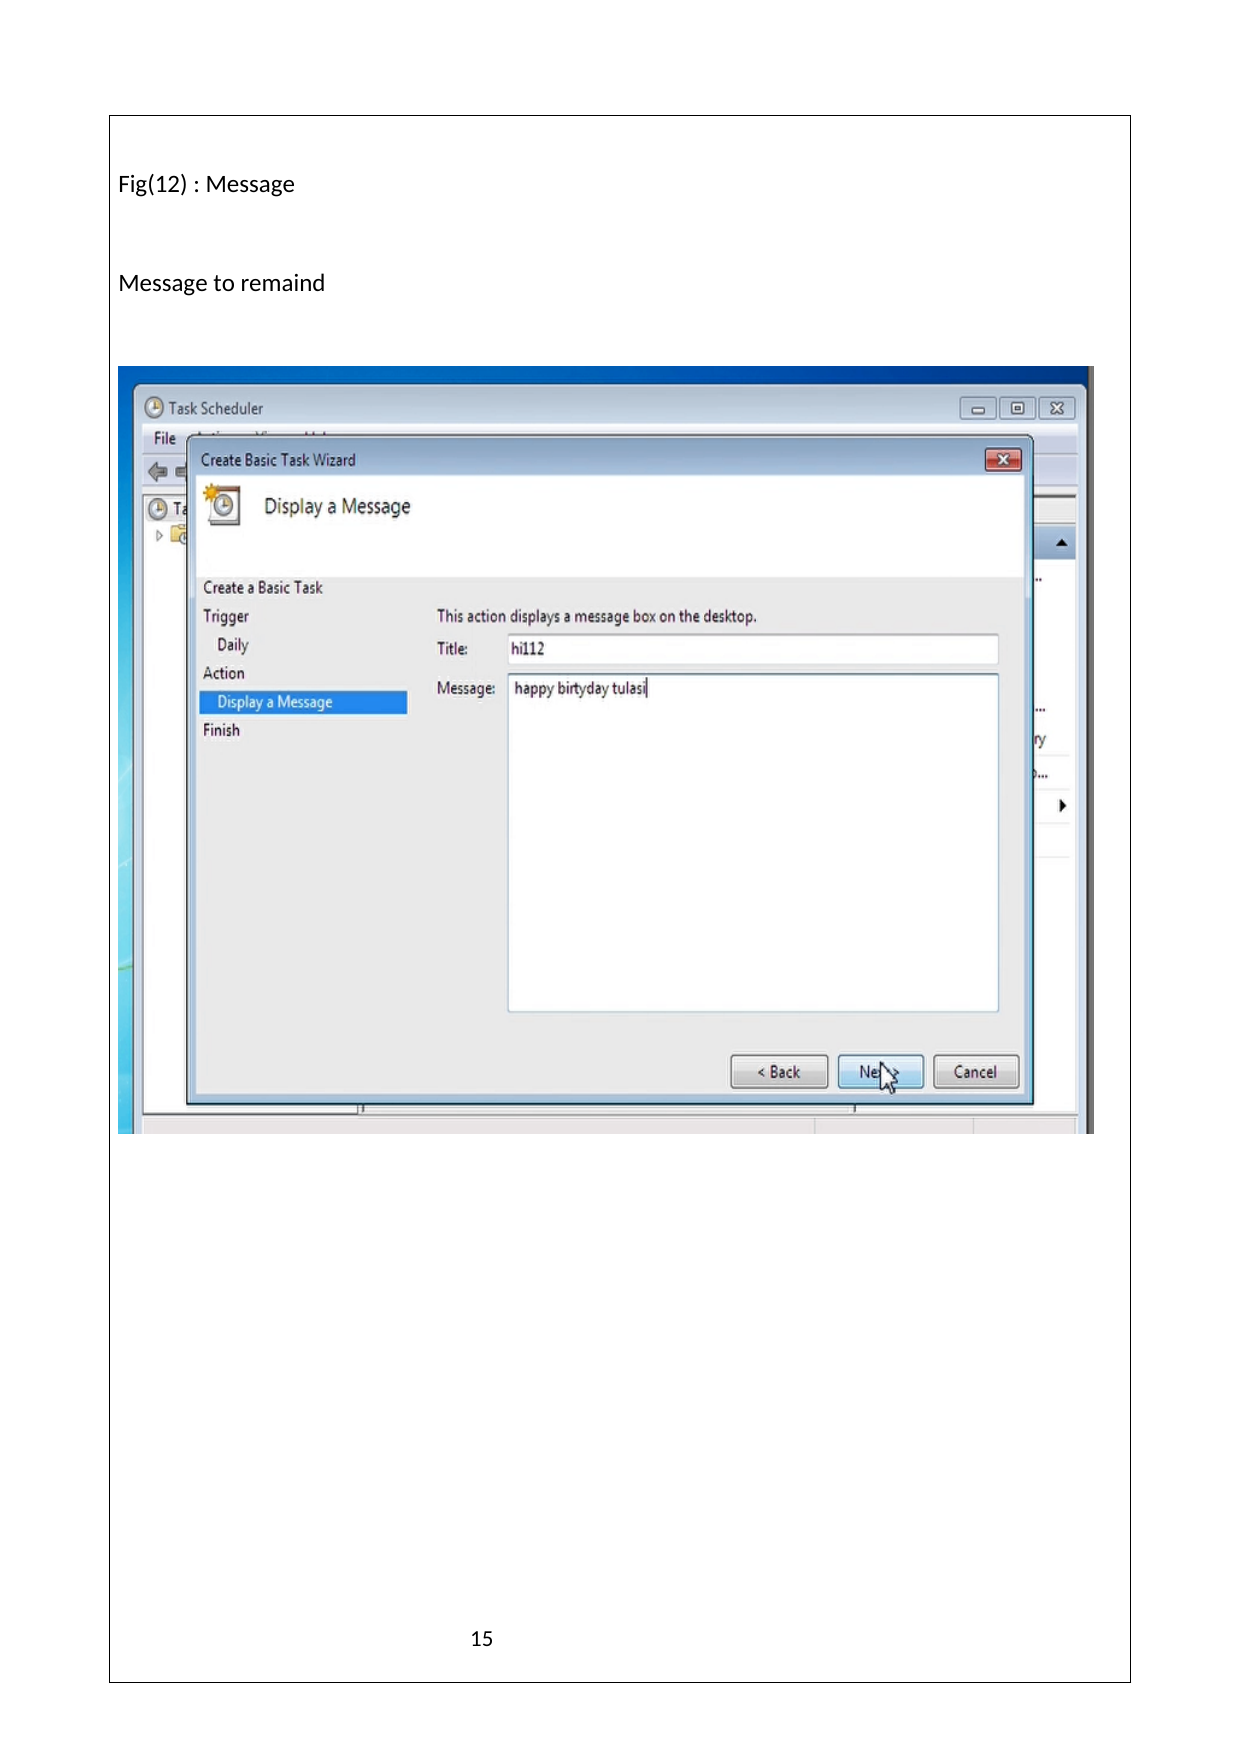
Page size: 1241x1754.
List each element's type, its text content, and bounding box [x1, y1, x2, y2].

picture [118, 366, 1094, 1134]
text Message to remaind [118, 267, 1122, 297]
text Fig(12) : Message [118, 168, 1122, 198]
